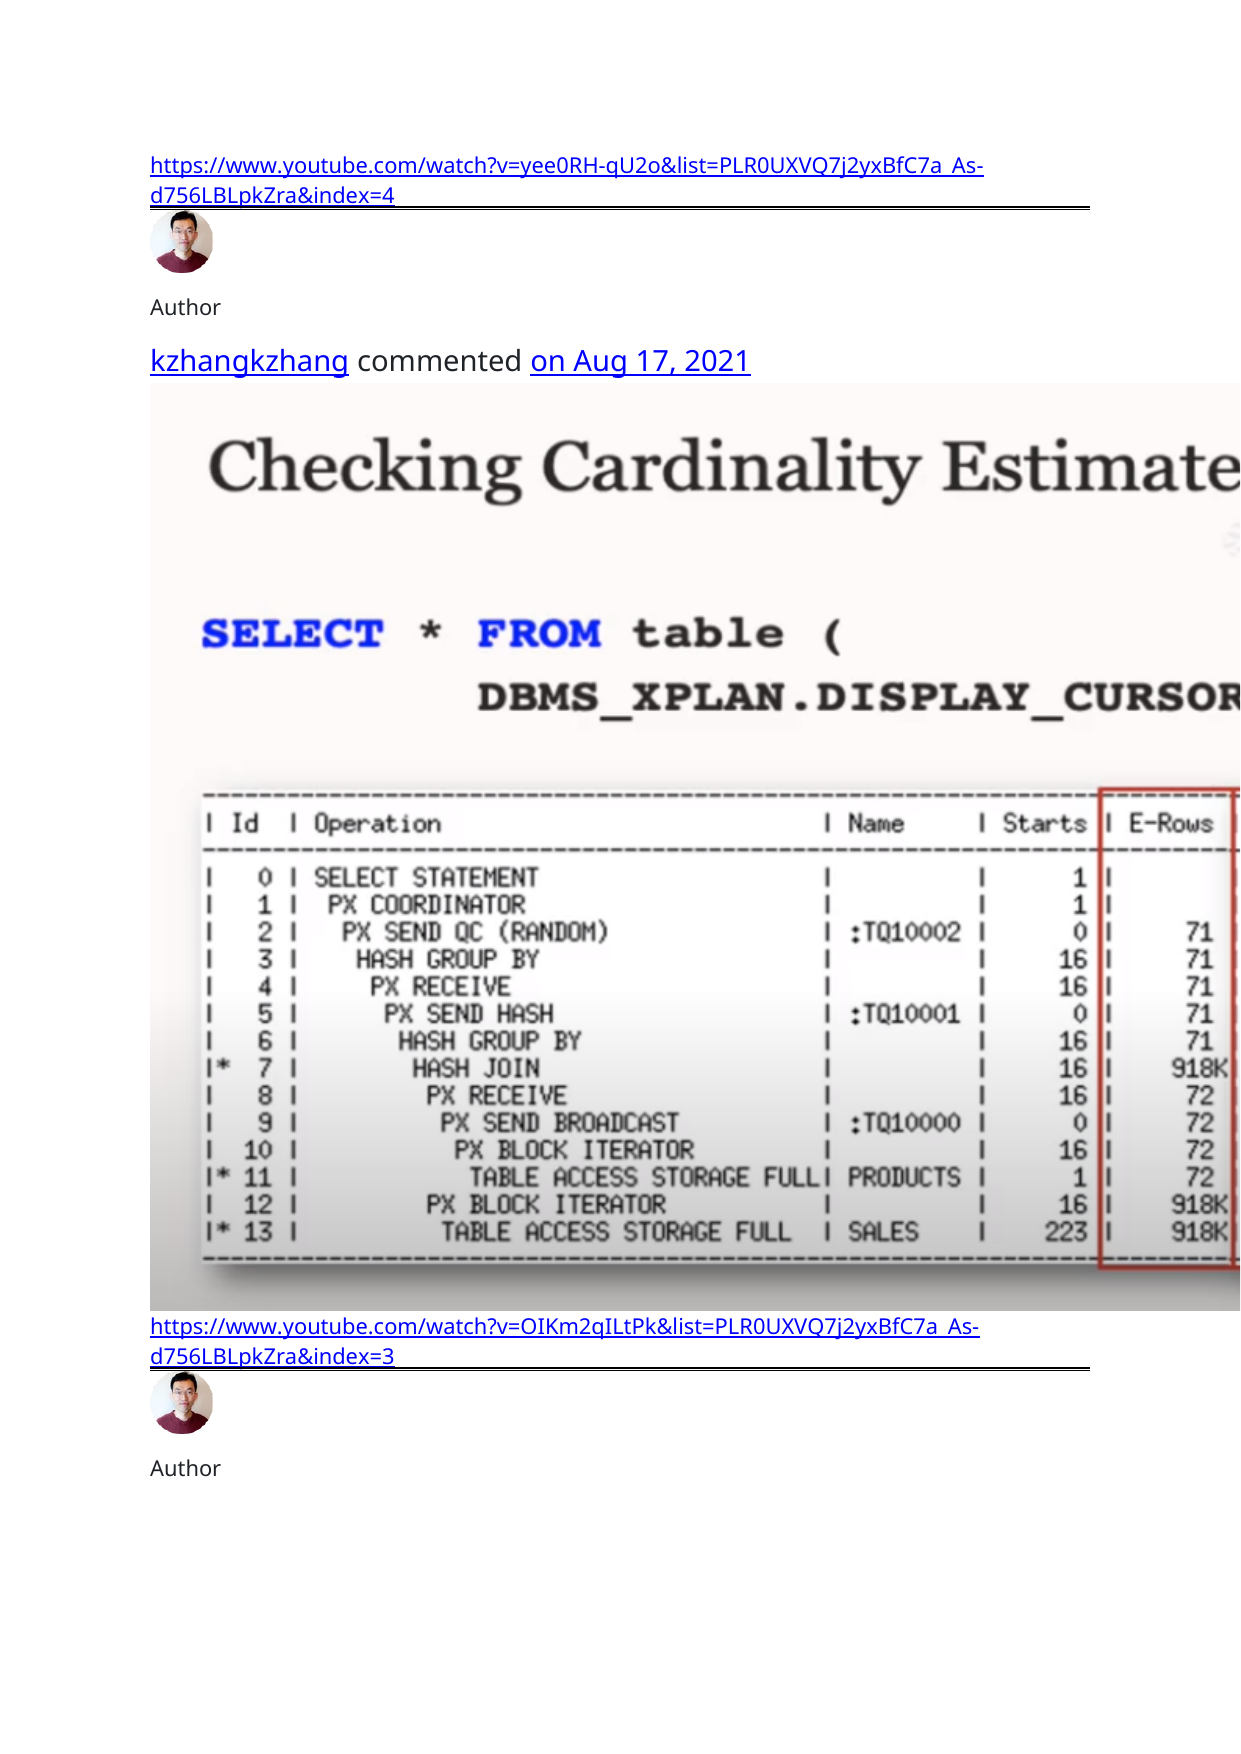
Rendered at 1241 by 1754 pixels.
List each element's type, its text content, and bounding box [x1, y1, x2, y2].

picture [150, 1371, 213, 1434]
picture [150, 210, 213, 273]
text https://www.youtube.com/watch?v=OIKm2qILtPk&list=PLR0UXVQ7j2yxBfC7a_As-d756LBLpkZra&index=3 [150, 1311, 1090, 1367]
text https://www.youtube.com/watch?v=yee0RH-qU2o&list=PLR0UXVQ7j2yxBfC7a_As-d756LBLpkZra&index=4 [150, 150, 1090, 206]
picture [150, 383, 1241, 1311]
subtitle kzhangkzhang commented on Aug 17, 2021 [150, 340, 1090, 380]
text Author [150, 292, 1090, 321]
text Author [150, 1453, 1090, 1482]
